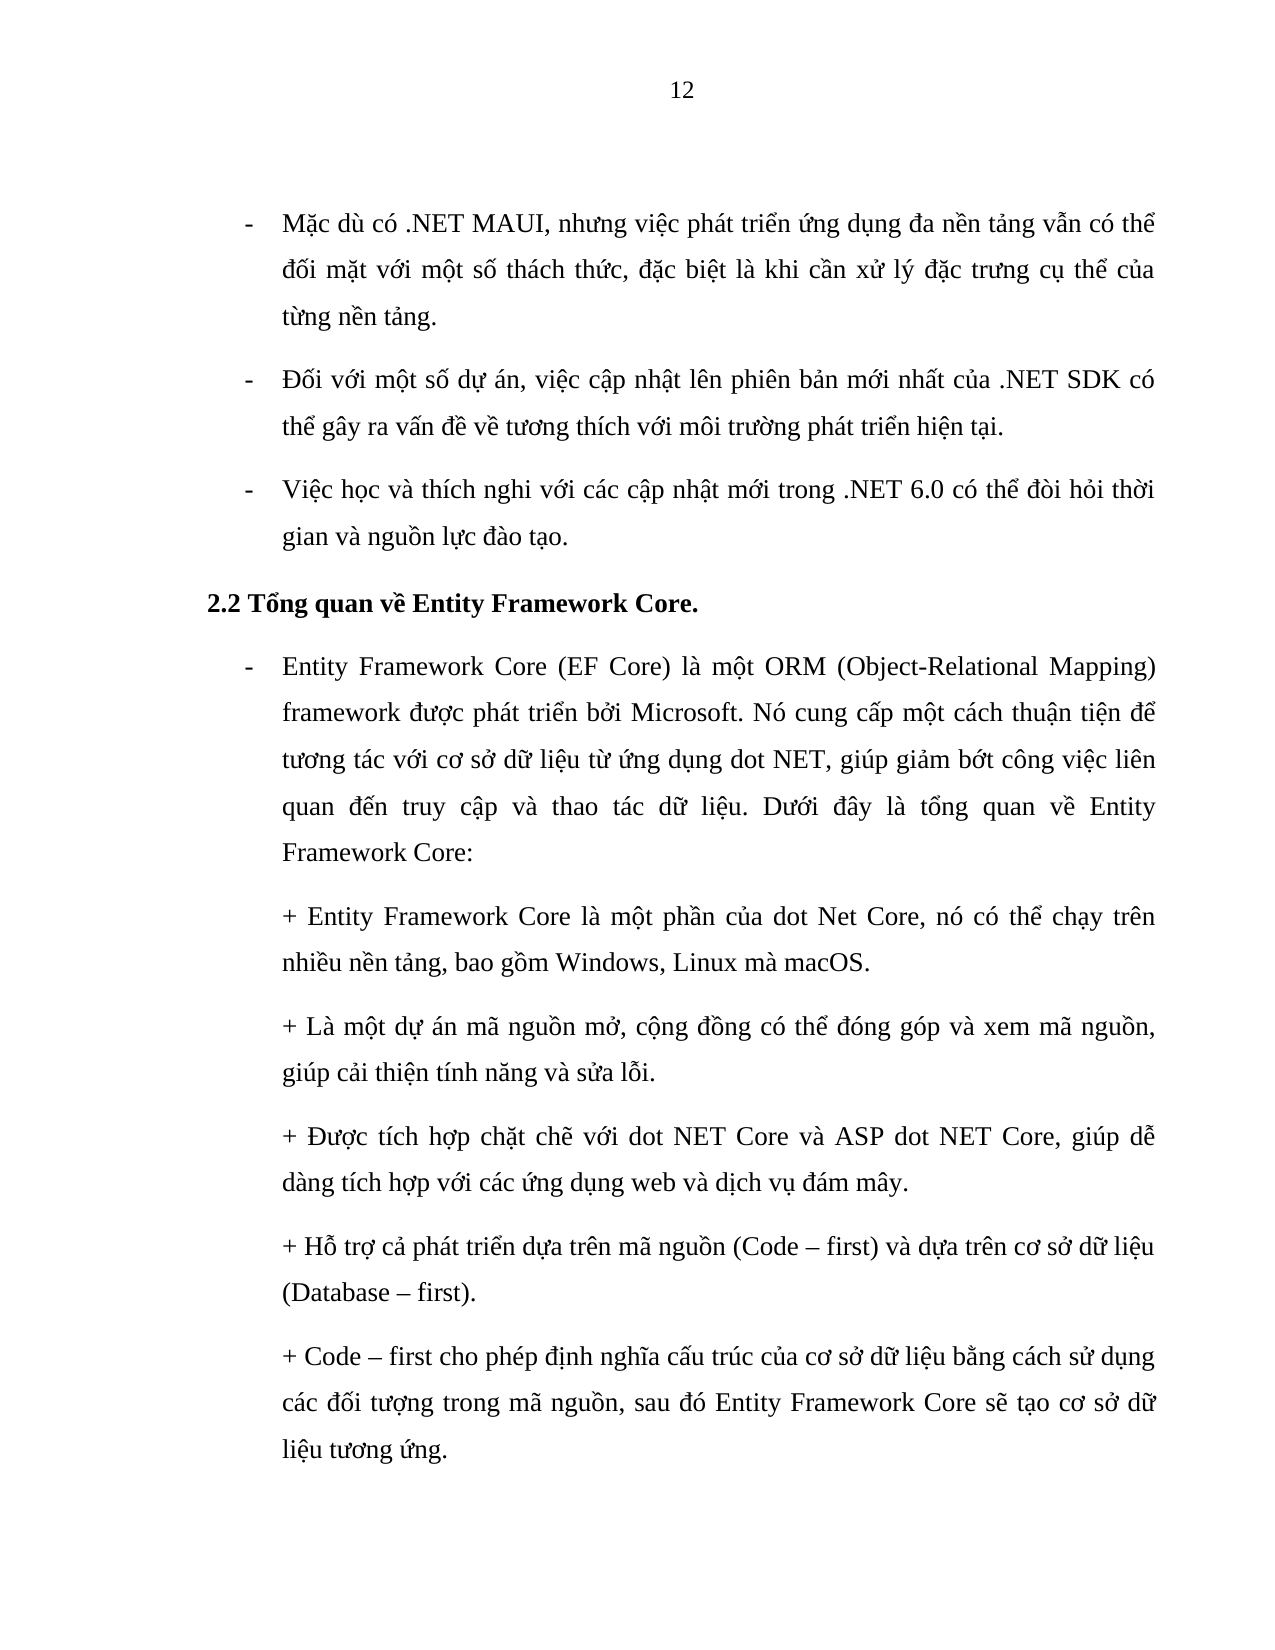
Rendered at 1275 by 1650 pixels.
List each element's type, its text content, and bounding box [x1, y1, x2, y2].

text + Hỗ trợ cả phát triển dựa trên mã nguồn (Code – first) và dựa trên cơ sở dữ liệu (Database – first). [282, 1230, 1157, 1308]
list Đối với một số dự án, việc cập nhật lên phiên bản mới nhất của .NET SDK có thể gây ra vấn đề về tương thích với môi trường phát triển hiện tại. [244, 363, 1157, 441]
text + Code – first cho phép định nghĩa cấu trúc của cơ sở dữ liệu bằng cách sử dụng các đối tượng trong mã nguồn, sau đó Entity Framework Core sẽ tạo cơ sở dữ liệu tương ứng. [282, 1340, 1157, 1464]
text + Entity Framework Core là một phần của dot Net Core, nó có thể chạy trên nhiều nền tảng, bao gồm Windows, Linux mà macOS. [282, 900, 1157, 978]
subtitle 2.2 Tổng quan về Entity Framework Core. [207, 588, 1157, 619]
list Entity Framework Core (EF Core) là một ORM (Object-Relational Mapping) framework được phát triển bởi Microsoft. Nó cung cấp một cách thuận tiện để tương tác với cơ sở dữ liệu từ ứng dụng dot NET, giúp giảm bớt công việc liên quan đến truy cập và thao tác dữ liệu. Dưới đây là tổng quan về Entity Framework Core: [244, 650, 1157, 868]
list Việc học và thích nghi với các cập nhật mới trong .NET 6.0 có thể đòi hỏi thời gian và nguồn lực đào tạo. [244, 473, 1157, 551]
text + Được tích hợp chặt chẽ với dot NET Core và ASP dot NET Core, giúp dễ dàng tích hợp với các ứng dụng web và dịch vụ đám mây. [282, 1120, 1157, 1198]
list Mặc dù có .NET MAUI, nhưng việc phát triển ứng dụng đa nền tảng vẫn có thể đối mặt với một số thách thức, đặc biệt là khi cần xử lý đặc trưng cụ thể của từng nền tảng. [244, 207, 1157, 331]
text + Là một dự án mã nguồn mở, cộng đồng có thể đóng góp và xem mã nguồn, giúp cải thiện tính năng và sửa lỗi. [282, 1010, 1157, 1088]
